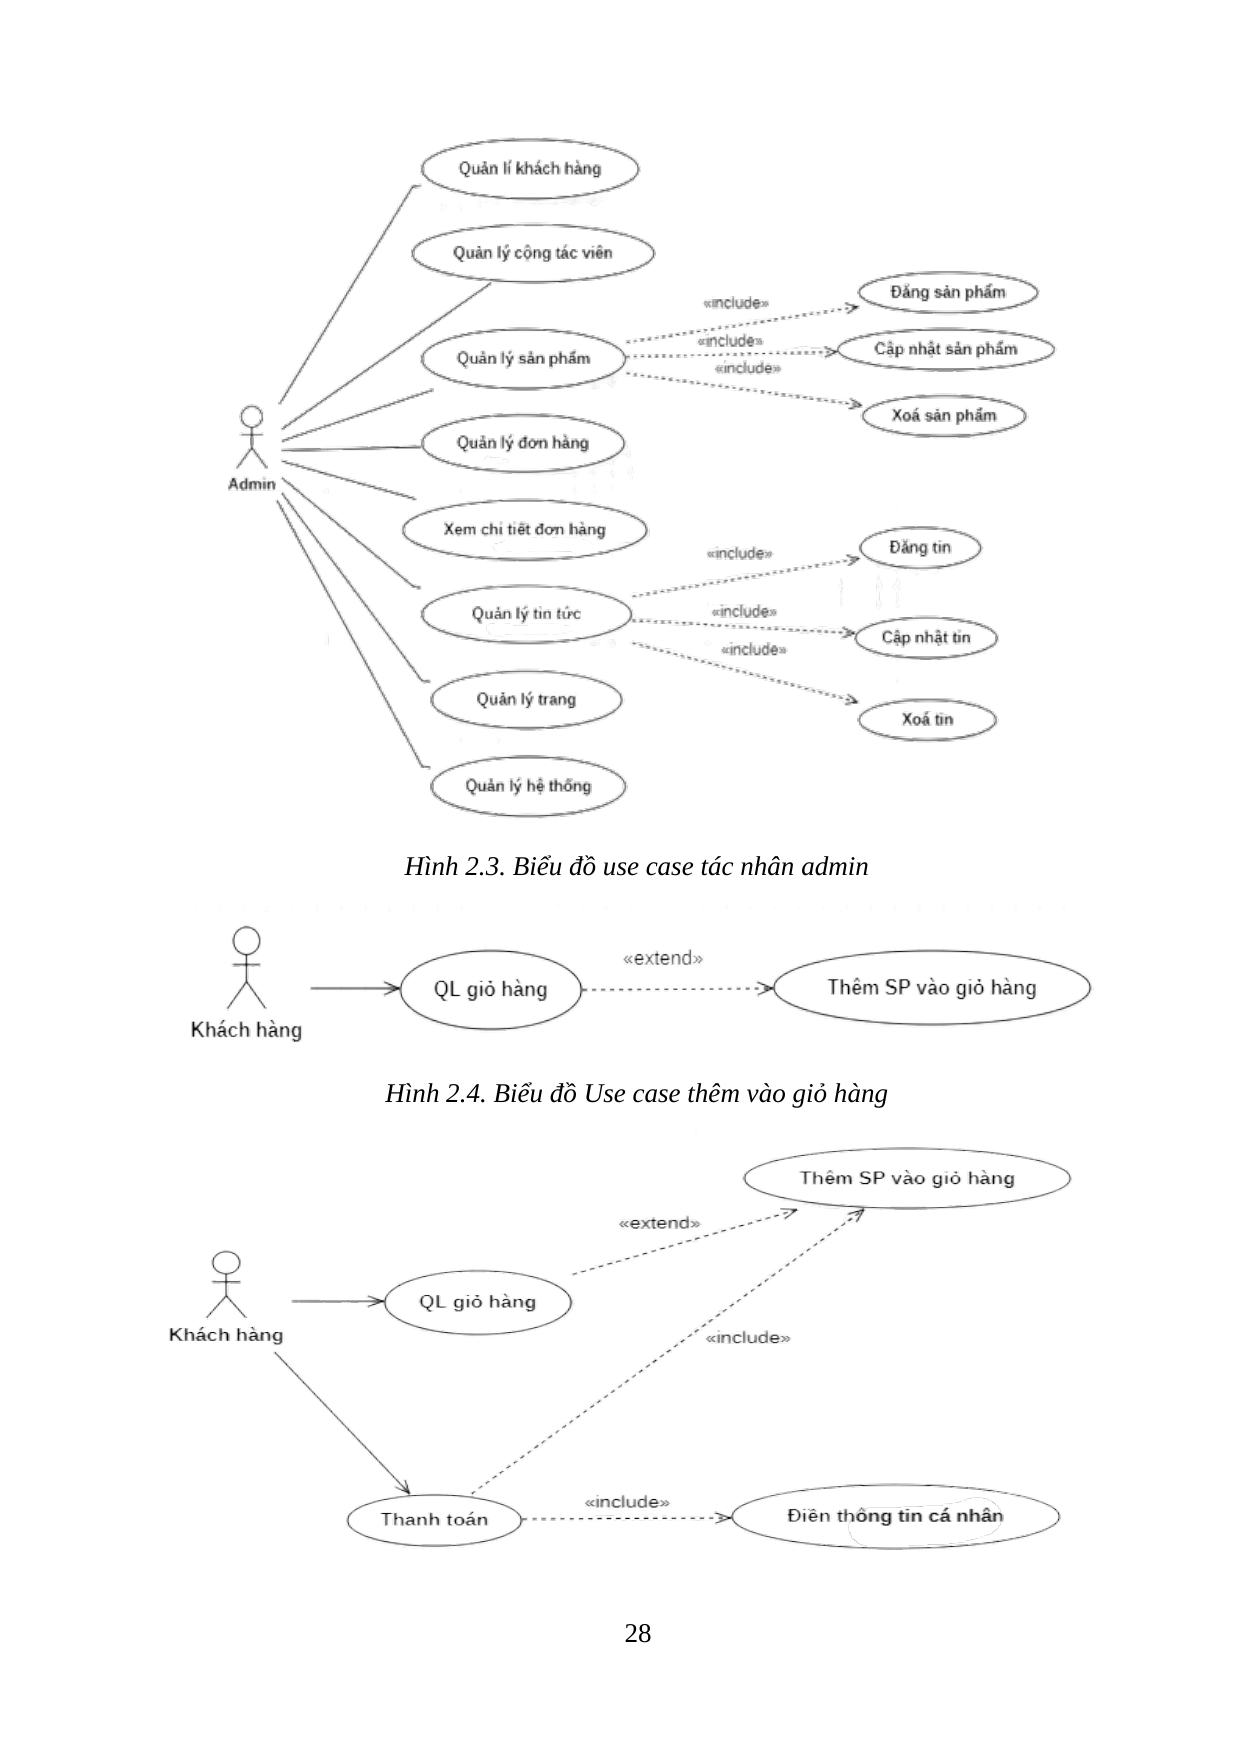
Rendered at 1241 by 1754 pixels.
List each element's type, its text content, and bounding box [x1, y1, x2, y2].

subtitle Hình 2.3. Biểu đồ use case tác nhân admin [165, 849, 1110, 881]
picture [166, 905, 1110, 1053]
picture [165, 1132, 1103, 1569]
picture [199, 130, 1077, 826]
subtitle Hình 2.4. Biểu đồ Use case thêm vào giỏ hàng [165, 1077, 1110, 1108]
